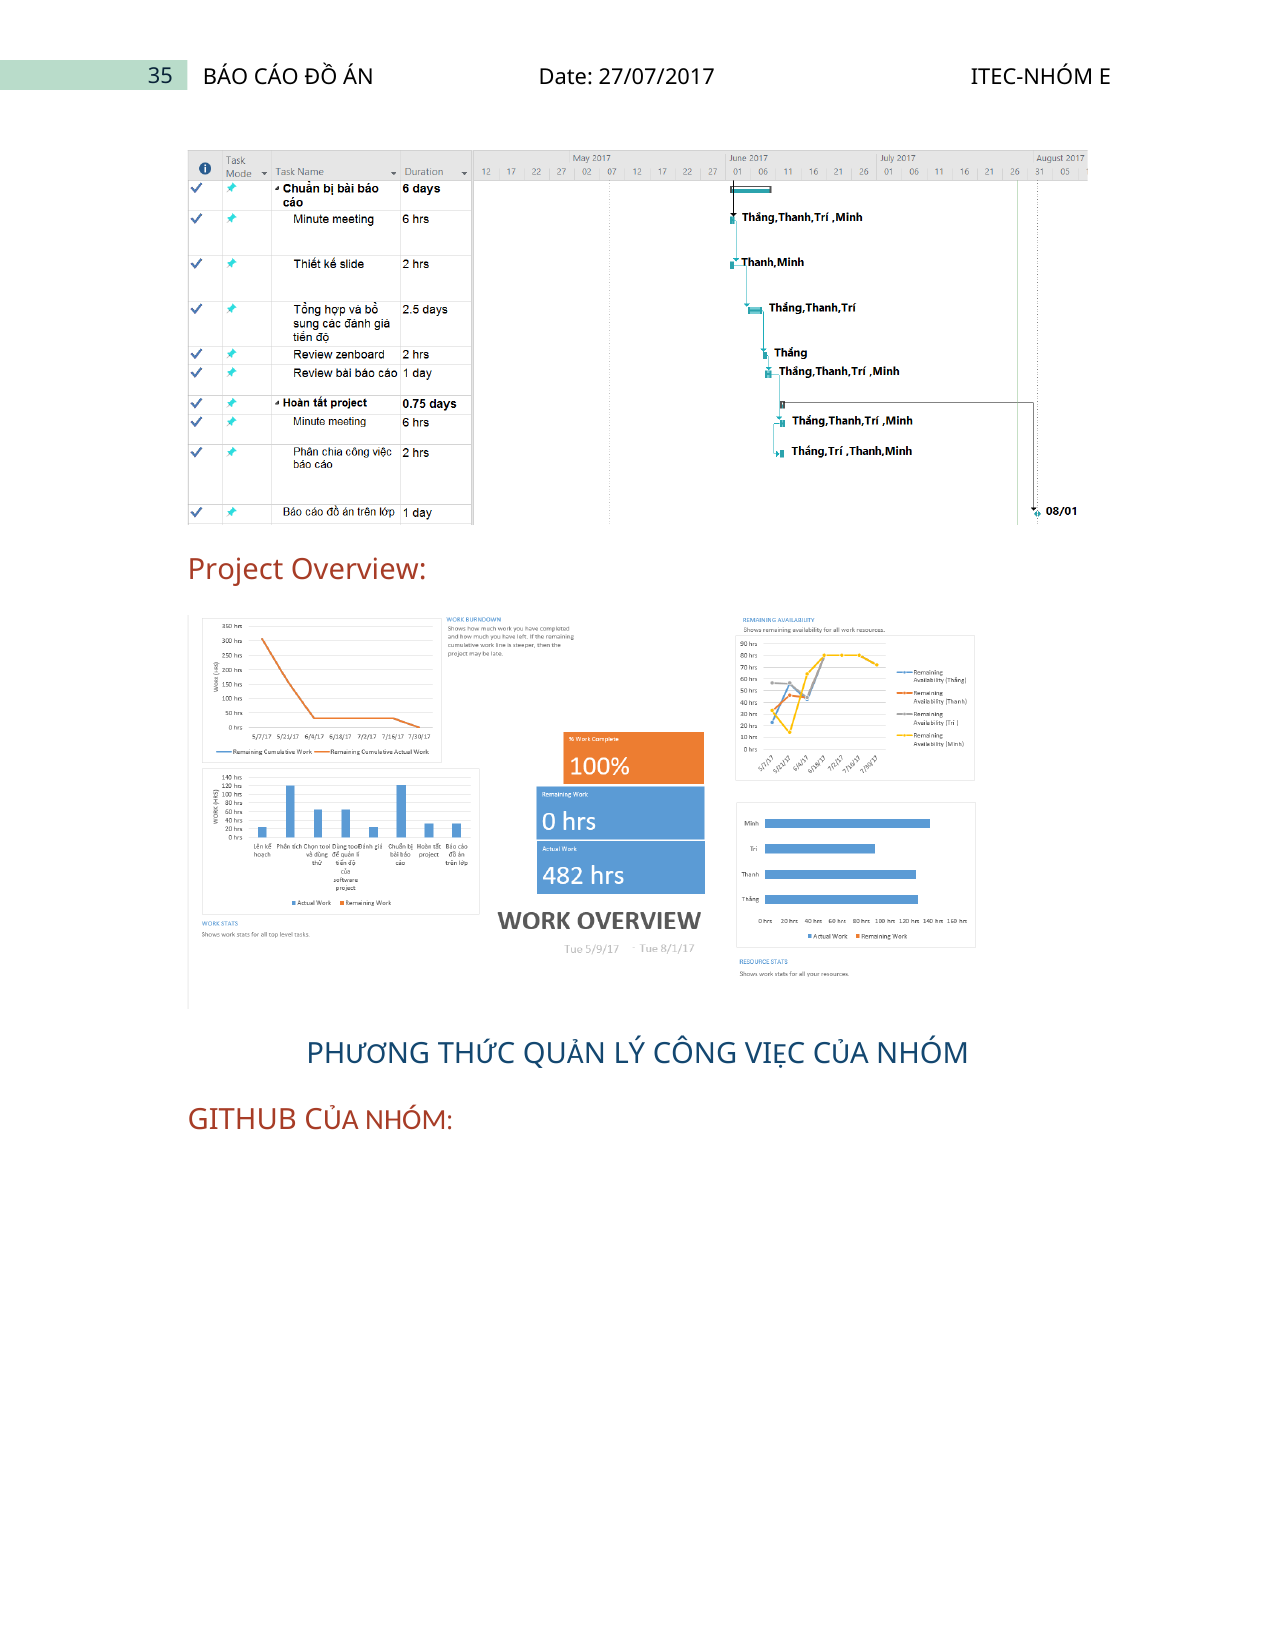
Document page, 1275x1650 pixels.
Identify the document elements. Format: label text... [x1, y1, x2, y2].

text Project Overview: [187, 549, 1012, 588]
picture [187, 150, 1088, 525]
subtitle PHƯƠNG THỨC QUẢN LÝ CÔNG VIỆC CỦA NHÓM [187, 1032, 1087, 1072]
picture [187, 615, 1174, 1009]
text GITHUB CỦA NHÓM: [187, 1098, 1012, 1138]
